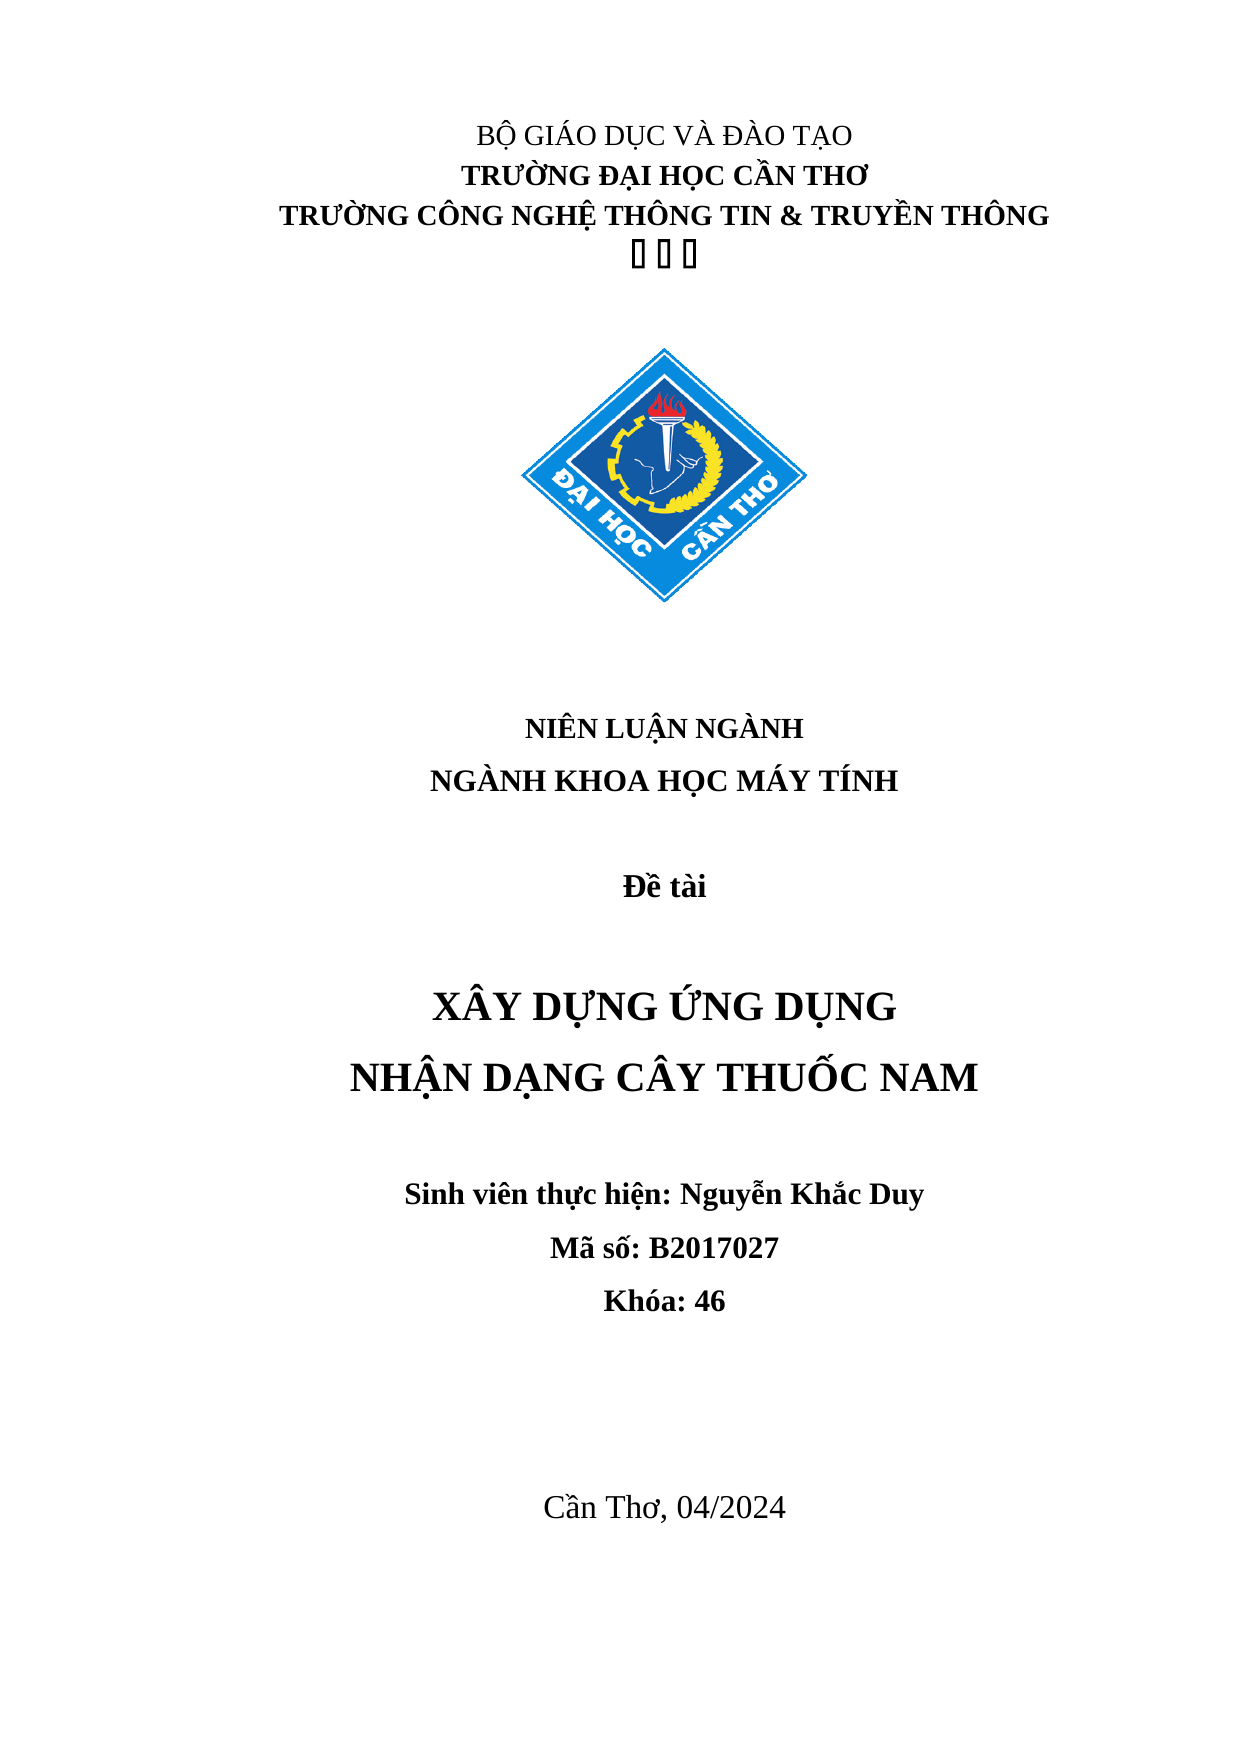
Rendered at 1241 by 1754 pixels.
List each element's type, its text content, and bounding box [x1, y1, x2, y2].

text TRƯỜNG CÔNG NGHỆ THÔNG TIN & TRUYỀN THÔNG [177, 198, 1152, 232]
text BỘ GIÁO DỤC VÀ ĐÀO TẠO [177, 118, 1152, 152]
text Cần Thơ, 04/2024 [177, 1487, 1152, 1526]
picture [521, 347, 808, 603]
text Khóa: 46 [177, 1283, 1152, 1319]
text NIÊN LUẬN NGÀNH [177, 711, 1152, 745]
text Sinh viên thực hiện: Nguyễn Khắc Duy [177, 1175, 1152, 1211]
text Mã số: B2017027 [177, 1229, 1152, 1265]
text NHẬN DẠNG CÂY THUỐC NAM [177, 1053, 1152, 1101]
text TRƯỜNG ĐẠI HỌC CẦN THƠ [177, 158, 1152, 192]
text Đề tài [177, 866, 1152, 904]
text XÂY DỰNG ỨNG DỤNG [177, 981, 1152, 1029]
text NGÀNH KHOA HỌC MÁY TÍNH [177, 762, 1152, 798]
